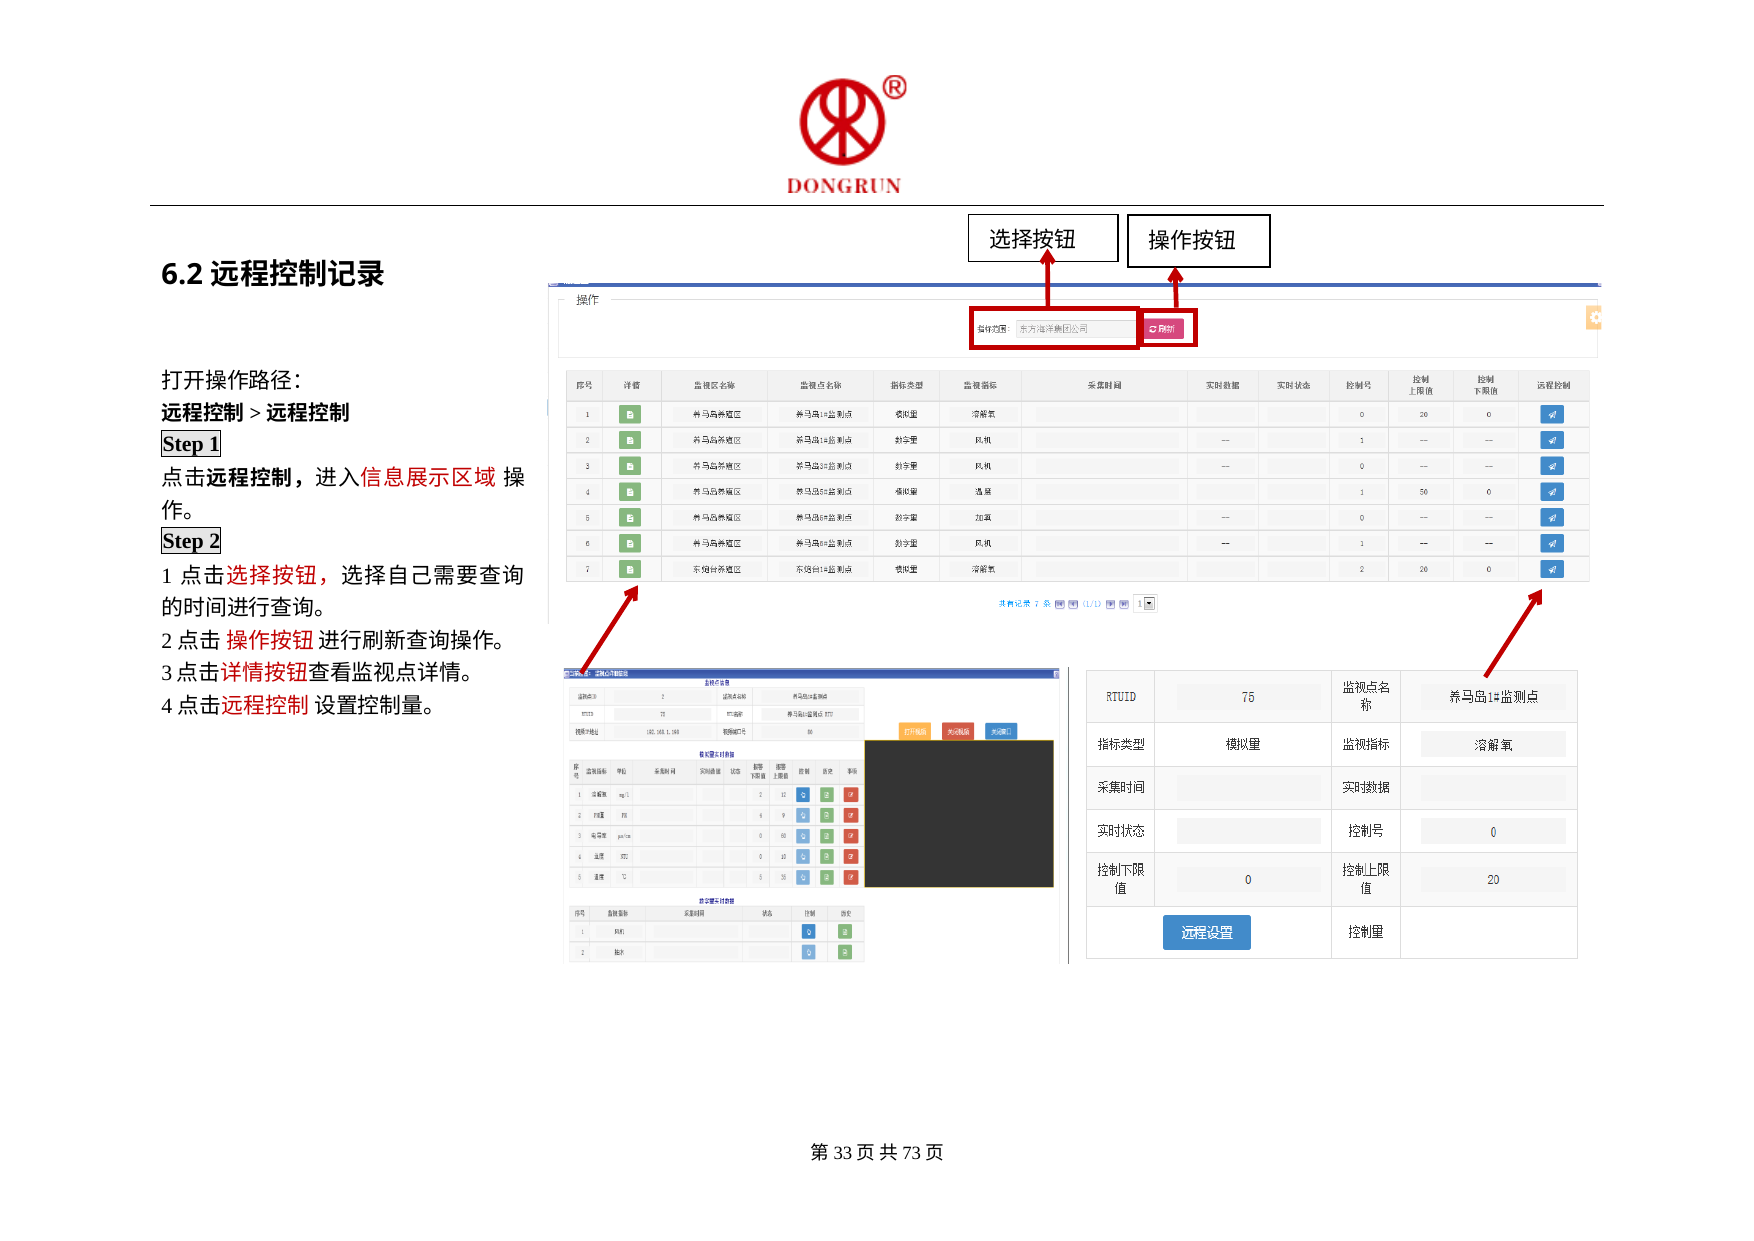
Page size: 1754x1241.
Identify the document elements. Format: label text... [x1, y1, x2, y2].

picture [1066, 667, 1580, 964]
picture [547, 283, 1602, 624]
picture [1144, 313, 1193, 343]
picture [1051, 283, 1173, 308]
picture [563, 668, 1060, 964]
picture [974, 311, 1136, 345]
table_header 6.2 远程控制记录 打开操作路径： 远程控制 > 远程控制 Step 1 点击远程控制，进入信息展示区域 操作。 Step 2 1 点击选择按钮，选择自己需要查询的时间进行查询。 2 点击 操作按钮 进行刷新查询操作。 3点击详情按钮查看监视点详情。 4 点击远程控制 设置控制量。 [150, 212, 536, 997]
table_header [536, 212, 1626, 997]
picture [787, 75, 907, 193]
